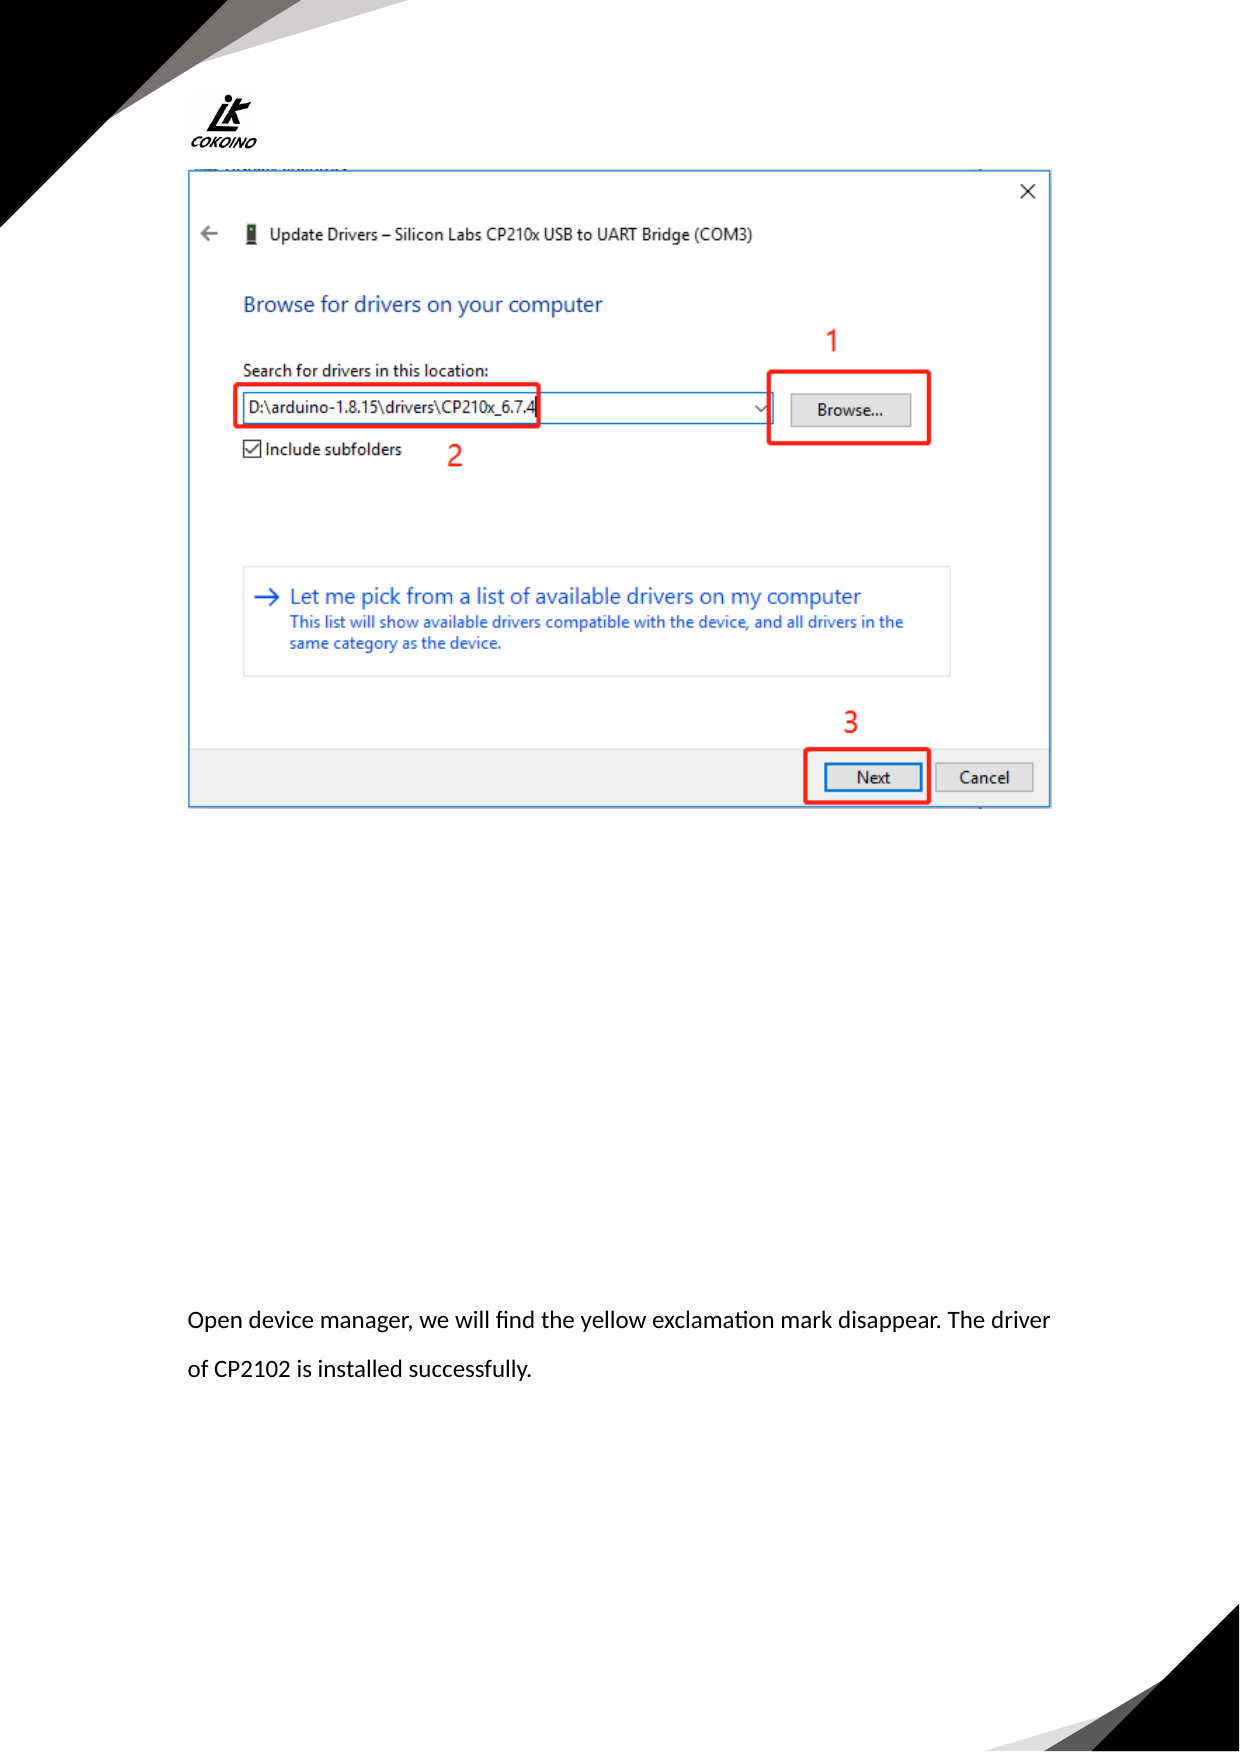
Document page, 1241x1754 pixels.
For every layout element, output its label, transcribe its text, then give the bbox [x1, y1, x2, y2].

picture [187, 90, 259, 153]
text Open device manager, we will find the yellow exclamation mark disappear. The driver of CP2102 is installed successfully. [187, 1254, 1053, 1384]
picture [187, 169, 1052, 809]
